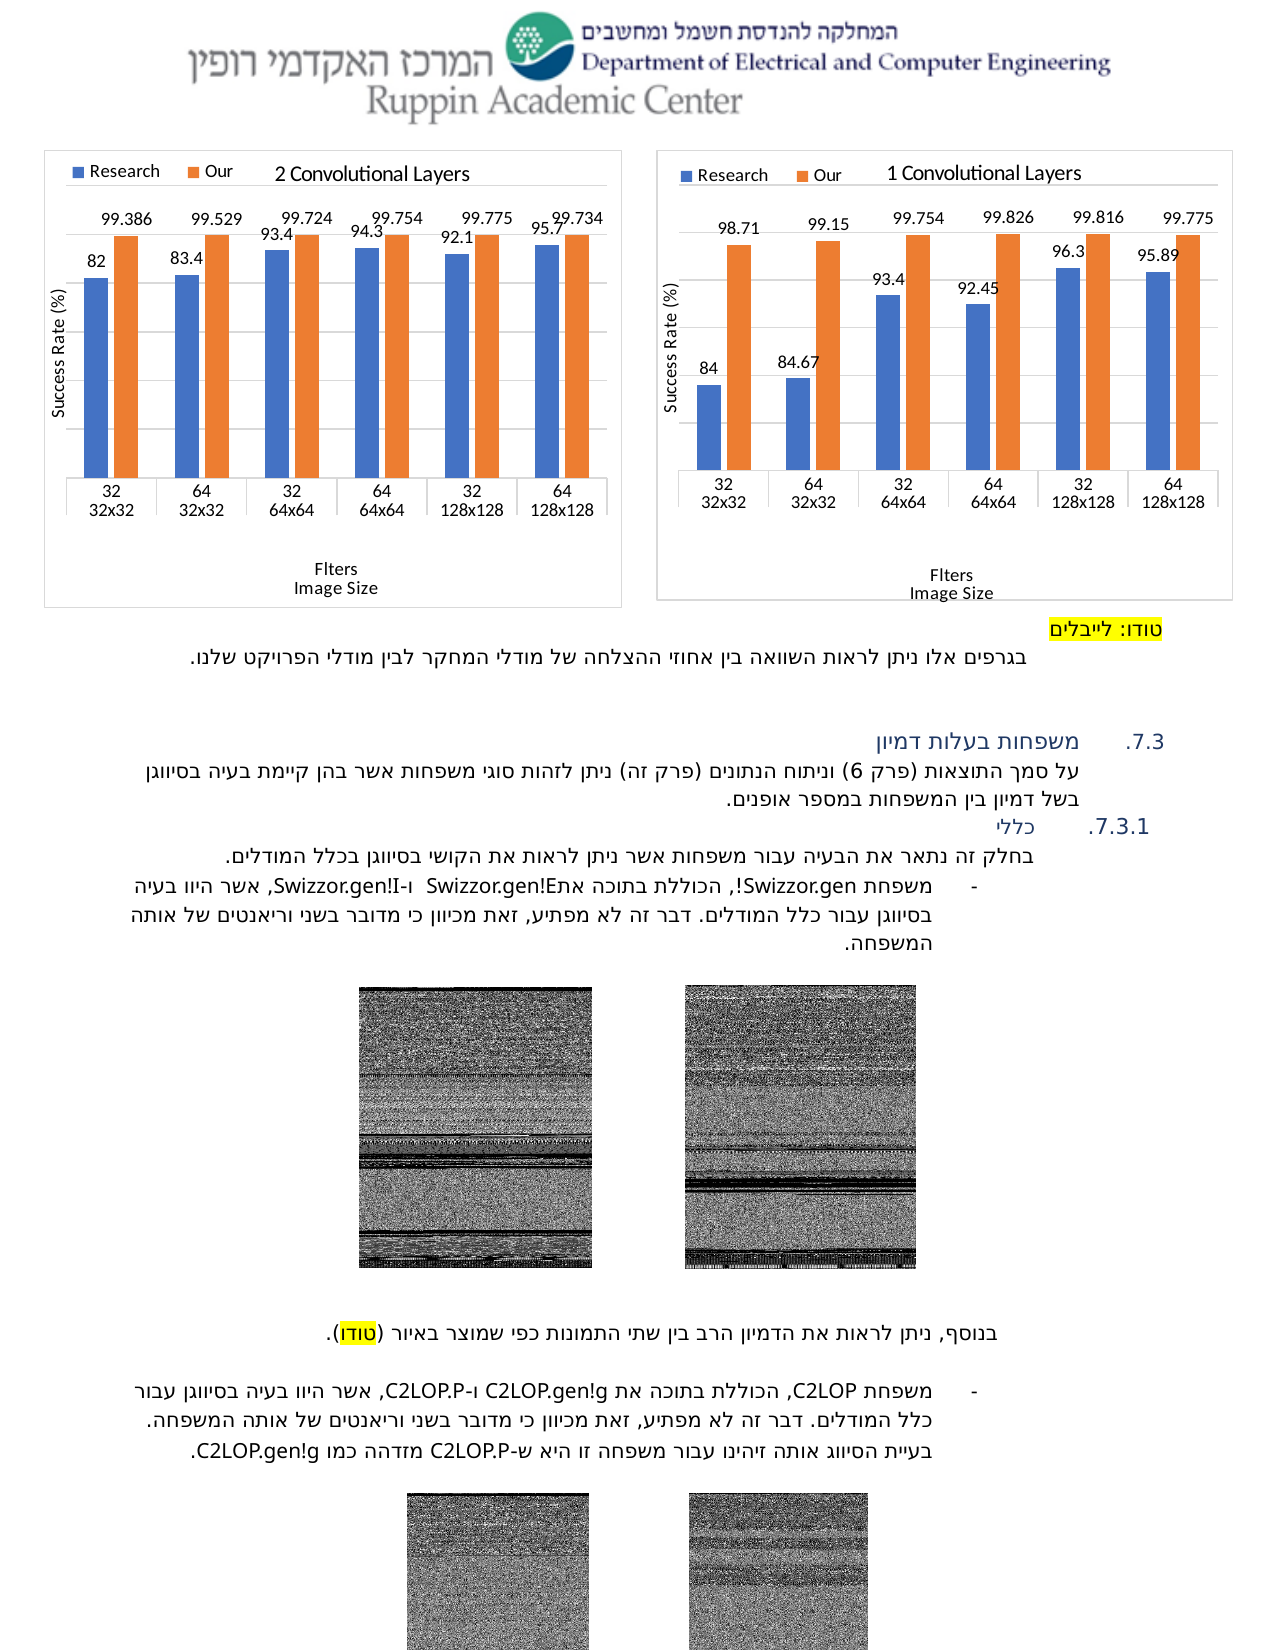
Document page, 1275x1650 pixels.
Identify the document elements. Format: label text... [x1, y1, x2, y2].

picture [689, 1493, 868, 1650]
list על סמך התוצאות (פרק 6) וניתוח הנתונים (פרק זה) ניתן לזהות סוגי משפחות אשר בהן קיימת בעיה בסיווגן בשל דמיון בין המשפחות במספר אופנים. [112, 759, 1080, 811]
picture [407, 1493, 589, 1650]
list בנוסף, ניתן לראות את הדמיון הרב בין שתי התמונות כפי שמוצר באיור (טודו). [112, 1321, 340, 1345]
list משפחת C2LOP, הכוללת בתוכה את C2LOP.gen!g ו-C2LOP.P, אשר היוו בעיה בסיווגן עבור כלל המודלים. דבר זה לא מפתיע, זאת מכיוון כי מדובר בשני וריאנטים של אותה המשפחה. בעיית הסיווג אותה זיהינו עבור משפחה זו היא ש-C2LOP.P מזדהה כמו C2LOP.gen!g. [112, 1376, 971, 1464]
text בגרפים אלו ניתן לראות השוואה בין אחוזי ההצלחה של מודלי המחקר לבין מודלי הפרויקט שלנו. [112, 645, 1162, 669]
picture [685, 985, 916, 1269]
list משפחת Swizzor.gen!, הכוללת בתוכה אתSwizzor.gen!E ו-Swizzor.gen!I, אשר היוו בעיה בסיווגן עבור כלל המודלים. דבר זה לא מפתיע, זאת מכיוון כי מדובר בשני וריאנטים של אותה המשפחה. [112, 872, 971, 956]
list כללי [112, 814, 1087, 840]
text טודו: לייבלים [112, 178, 1162, 641]
list בנוסף, ניתן לראות את הדמיון הרב בין שתי התמונות כפי שמוצר באיור (טודו). [376, 1321, 998, 1345]
list משפחות בעלות דמיון [112, 728, 1125, 755]
picture [359, 987, 592, 1268]
picture [150, 9, 1125, 128]
list בחלק זה נתאר את הבעיה עבור משפחות אשר ניתן לראות את הקושי בסיווגן בכלל המודלים. [112, 844, 1035, 868]
